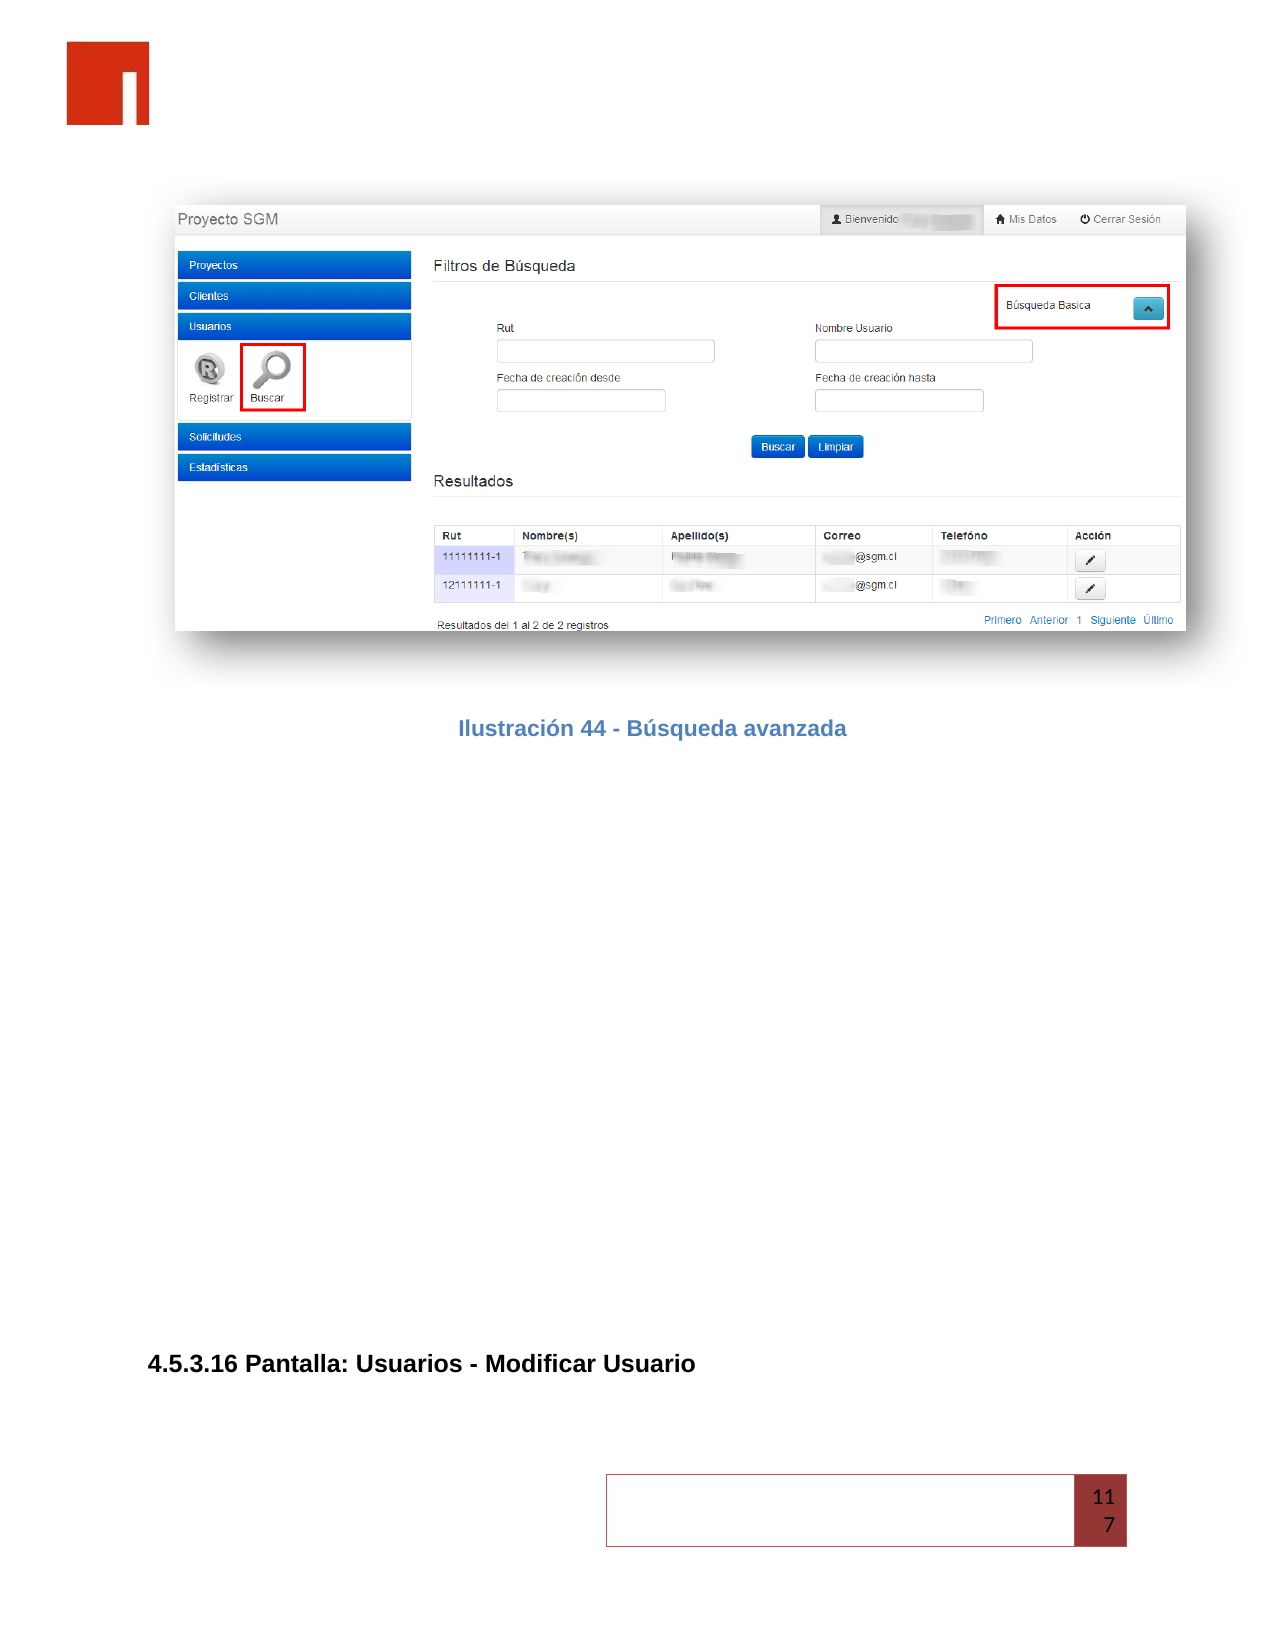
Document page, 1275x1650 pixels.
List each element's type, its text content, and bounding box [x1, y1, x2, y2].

subtitle 4.5.3.16 Pantalla: Usuarios - Modificar Usuario [148, 1349, 1157, 1378]
picture [175, 205, 1186, 631]
picture [66, 41, 150, 125]
text Ilustración 44 - Búsqueda avanzada [148, 715, 1157, 741]
